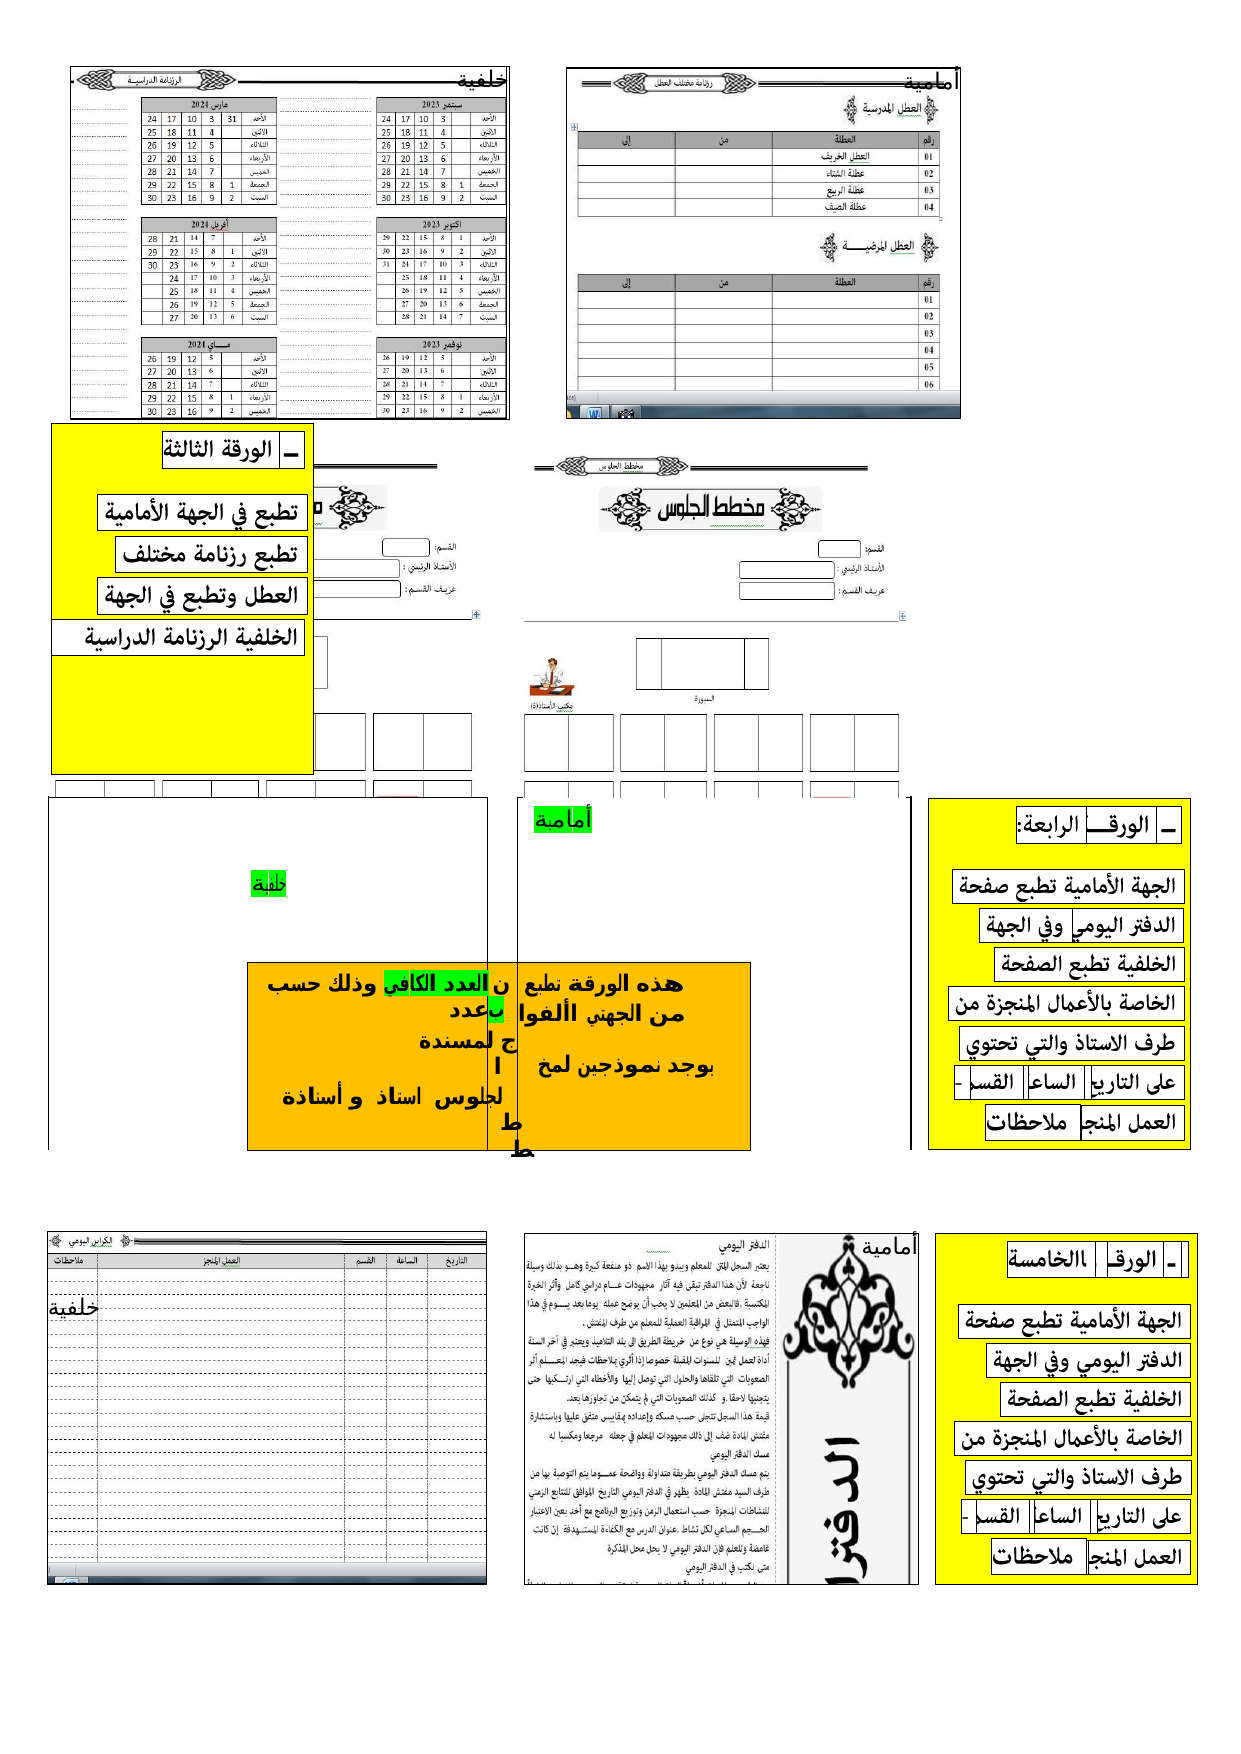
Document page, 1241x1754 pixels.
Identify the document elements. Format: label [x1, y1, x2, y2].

picture [971, 1066, 1023, 1099]
picture [98, 495, 307, 530]
picture [1073, 909, 1183, 942]
picture [1035, 1500, 1090, 1533]
picture [1108, 1242, 1163, 1277]
picture [116, 537, 307, 572]
picture [959, 1305, 1190, 1338]
picture [953, 870, 1184, 903]
picture [1098, 1500, 1190, 1533]
picture [949, 987, 1184, 1020]
picture [962, 1500, 976, 1533]
picture [1029, 1066, 1084, 1099]
picture [1024, 1066, 1028, 1099]
picture [567, 69, 960, 418]
picture [1182, 1242, 1188, 1277]
picture [955, 1422, 1191, 1455]
picture [163, 432, 279, 468]
picture [280, 432, 304, 468]
picture [986, 1105, 1080, 1140]
picture [1082, 1106, 1184, 1140]
picture [960, 1027, 1184, 1060]
picture [54, 453, 481, 797]
picture [48, 1232, 486, 1583]
picture [987, 1344, 1190, 1377]
picture [977, 1500, 1029, 1533]
picture [1164, 1242, 1181, 1277]
picture [525, 1234, 918, 1584]
picture [1008, 1242, 1095, 1277]
picture [1091, 1500, 1097, 1533]
picture [1092, 1066, 1184, 1099]
picture [1017, 807, 1086, 843]
picture [523, 455, 907, 798]
picture [1096, 1242, 1107, 1277]
picture [955, 1066, 970, 1099]
picture [1030, 1500, 1034, 1533]
picture [1001, 1383, 1190, 1416]
picture [1085, 1066, 1091, 1099]
picture [995, 948, 1184, 981]
picture [966, 1461, 1191, 1494]
picture [52, 620, 304, 655]
picture [992, 1539, 1086, 1574]
picture [71, 67, 506, 418]
picture [1157, 807, 1181, 843]
picture [1089, 1541, 1190, 1574]
picture [98, 578, 307, 614]
picture [1087, 807, 1156, 843]
picture [980, 909, 1072, 942]
